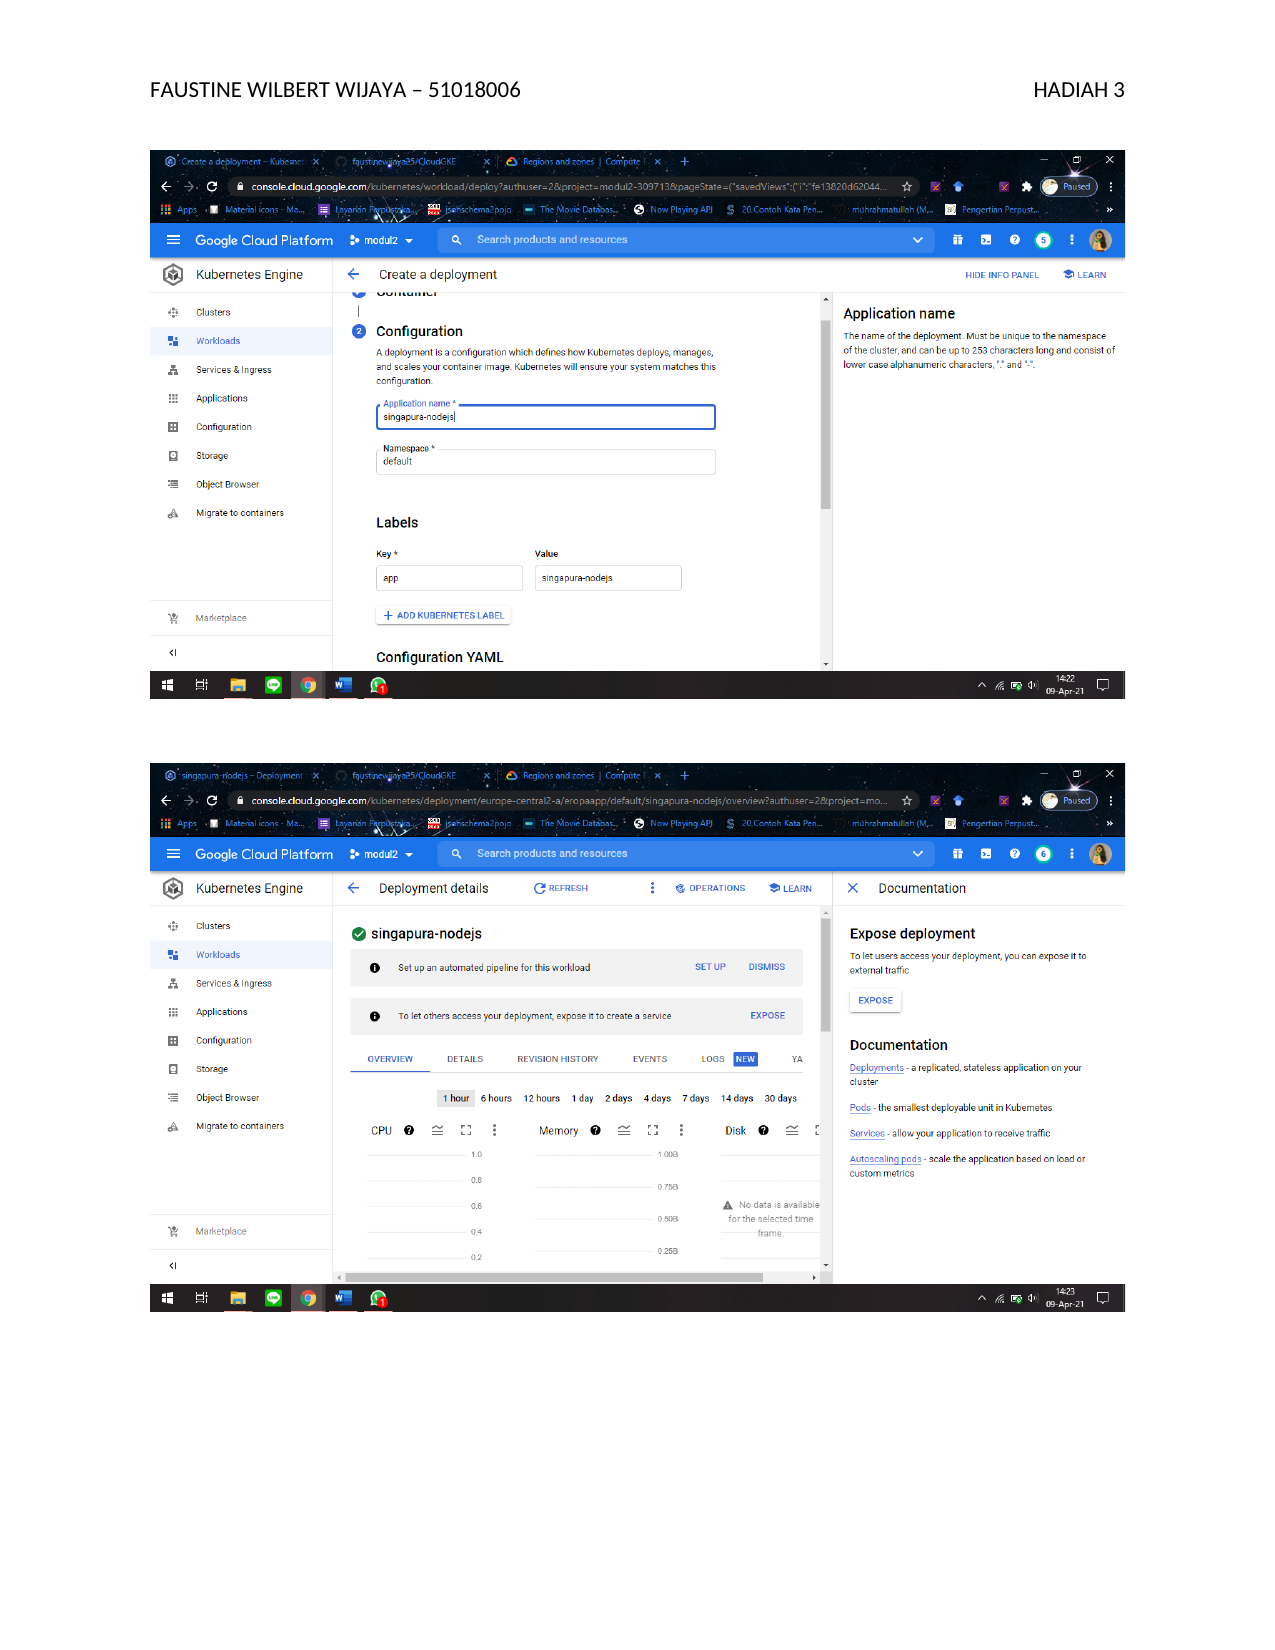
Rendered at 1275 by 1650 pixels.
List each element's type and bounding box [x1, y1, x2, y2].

picture [150, 150, 1125, 699]
picture [150, 763, 1125, 1312]
